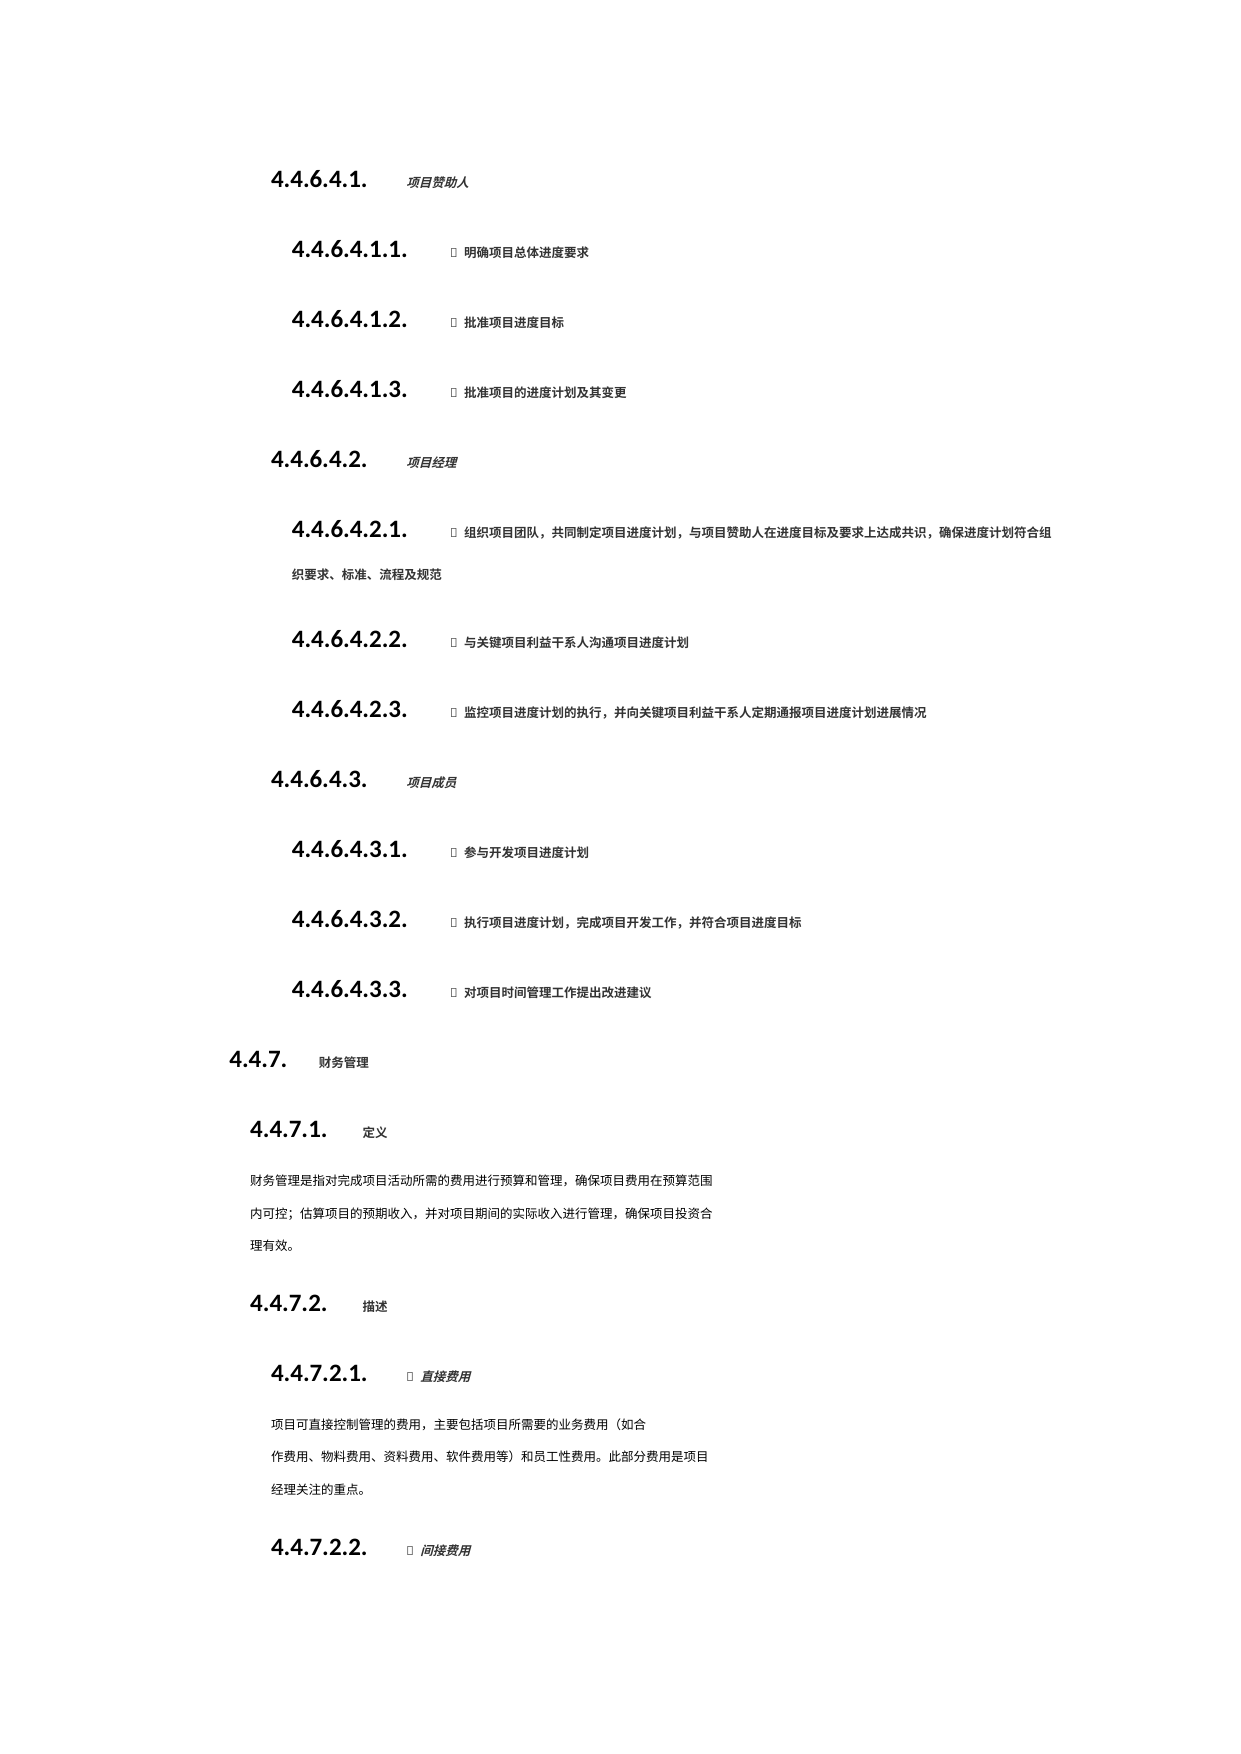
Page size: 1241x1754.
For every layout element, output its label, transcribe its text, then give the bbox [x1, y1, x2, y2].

subtitle  组织项目团队，共同制定项目进度计划，与项目赞助人在进度目标及要求上达成共识，确保进度计划符合组织要求、标准、流程及规范 [292, 512, 1053, 590]
subtitle 财务管理 [229, 1043, 1053, 1075]
text 项目可直接控制管理的费用，主要包括项目所需要的业务费用（如合 [271, 1408, 1053, 1440]
subtitle  明确项目总体进度要求 [292, 232, 1053, 264]
subtitle 项目经理 [271, 442, 1053, 474]
text 经理关注的重点。 [271, 1473, 1053, 1505]
text 理有效。 [250, 1229, 1053, 1261]
subtitle  与关键项目利益干系人沟通项目进度计划 [292, 623, 1053, 655]
subtitle  批准项目进度目标 [292, 302, 1053, 334]
subtitle  执行项目进度计划，完成项目开发工作，并符合项目进度目标 [292, 903, 1053, 935]
subtitle  直接费用 [271, 1356, 1053, 1389]
text 内可控；估算项目的预期收入，并对项目期间的实际收入进行管理，确保项目投资合 [250, 1196, 1053, 1229]
subtitle 描述 [250, 1286, 1053, 1319]
text 财务管理是指对完成项目活动所需的费用进行预算和管理，确保项目费用在预算范围 [250, 1164, 1053, 1196]
subtitle  对项目时间管理工作提出改进建议 [292, 973, 1053, 1005]
subtitle 项目成员 [271, 763, 1053, 795]
text 作费用、物料费用、资料费用、软件费用等）和员工性费用。此部分费用是项目 [271, 1440, 1053, 1473]
subtitle 项目赞助人 [271, 162, 1053, 194]
subtitle  监控项目进度计划的执行，并向关键项目利益干系人定期通报项目进度计划进展情况 [292, 693, 1053, 725]
subtitle  批准项目的进度计划及其变更 [292, 372, 1053, 404]
subtitle  间接费用 [271, 1530, 1053, 1563]
subtitle 定义 [250, 1113, 1053, 1145]
subtitle  参与开发项目进度计划 [292, 833, 1053, 865]
